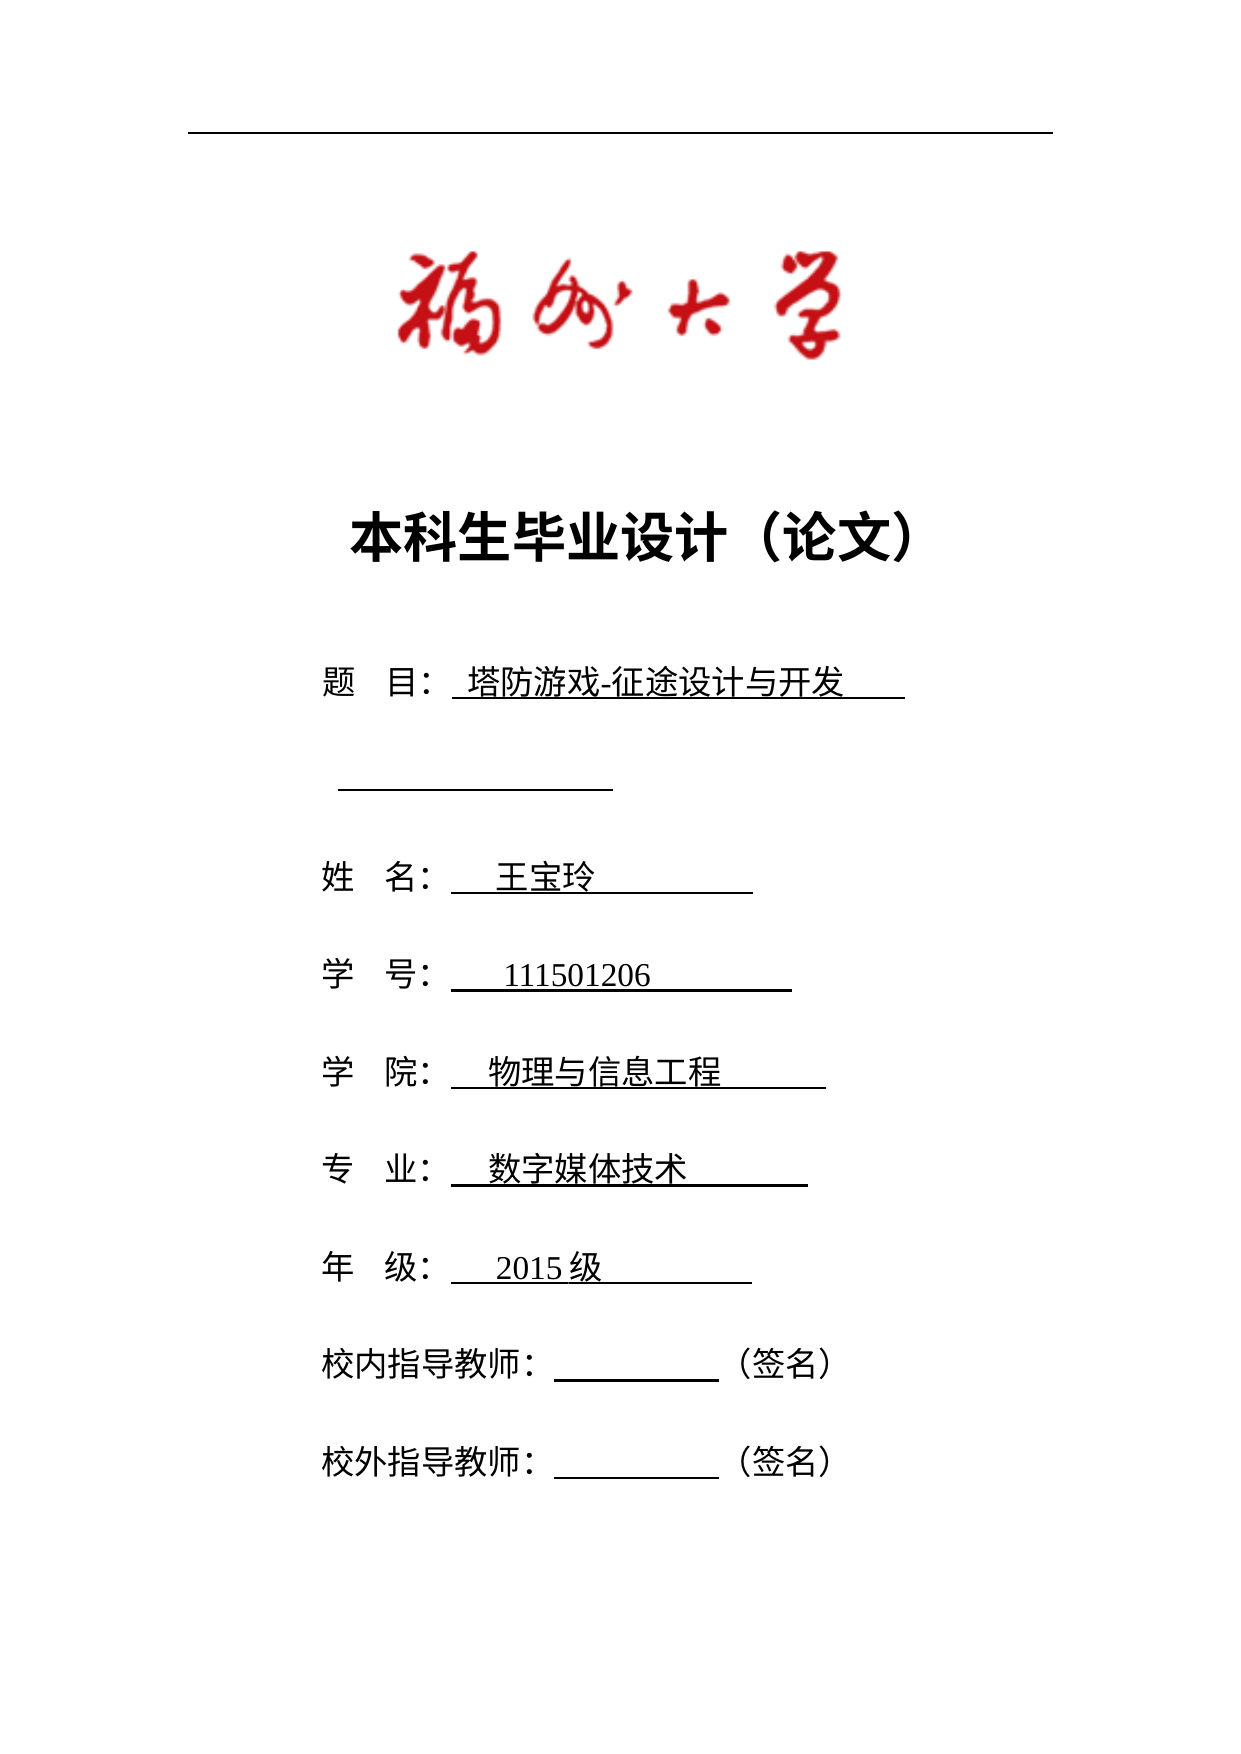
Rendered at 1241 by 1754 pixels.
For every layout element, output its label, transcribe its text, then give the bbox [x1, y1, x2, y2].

text 年 级： 2015级 [187, 1232, 1053, 1297]
text 学 院： 物理与信息工程 [187, 1037, 1053, 1102]
picture [656, 237, 745, 375]
text 学 号： 111501206 [187, 940, 1053, 1005]
picture [386, 237, 512, 375]
text 姓 名： 王宝玲 [187, 842, 1053, 907]
text 校内指导教师： （签名） [187, 1330, 1053, 1395]
text 专 业： 数字媒体技术 [187, 1135, 1053, 1200]
text 本科生毕业设计（论文） [187, 485, 1053, 582]
text 题 目： 塔防游戏-征途设计与开发 [187, 647, 1053, 712]
text 校外指导教师： （签名） [187, 1427, 1053, 1492]
picture [527, 237, 641, 375]
picture [766, 237, 854, 375]
